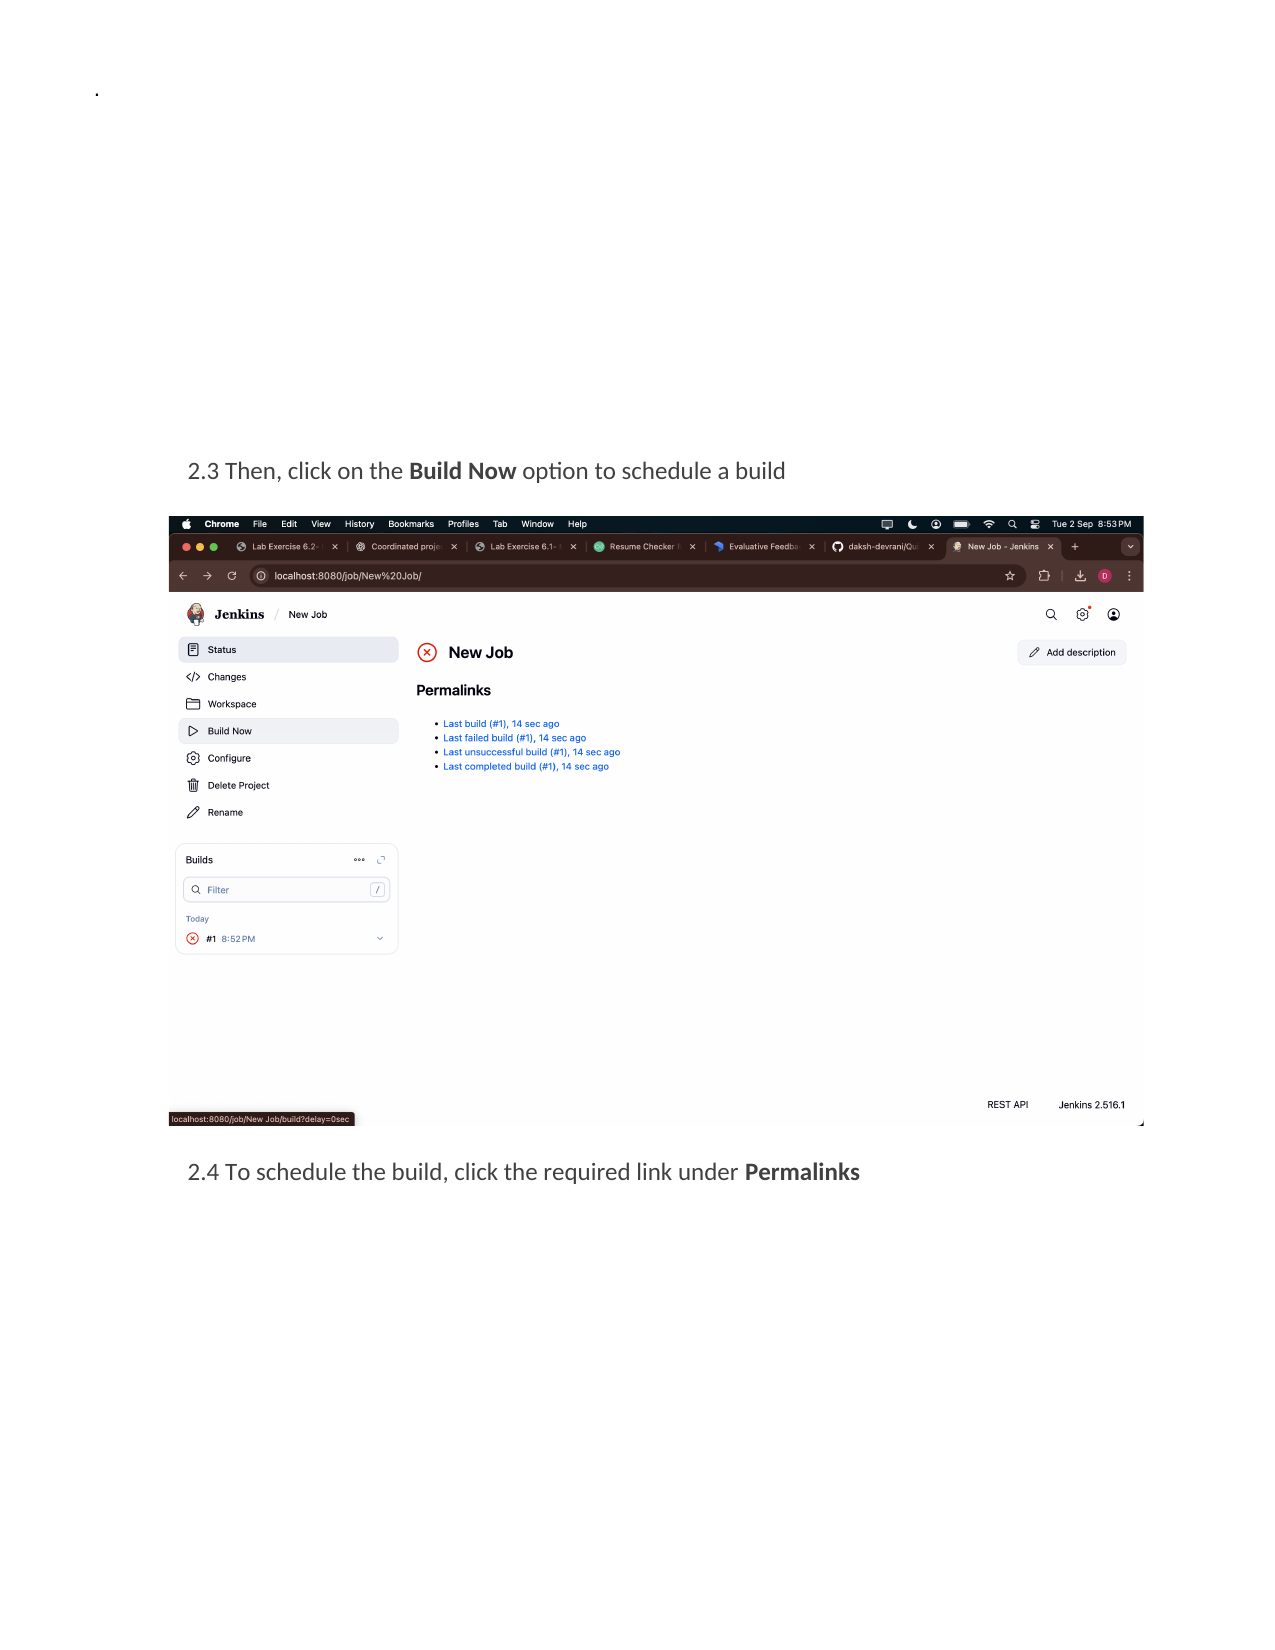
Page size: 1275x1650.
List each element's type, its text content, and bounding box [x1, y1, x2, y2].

list Then, click on the Build Now option to schedule a build [187, 455, 1125, 486]
list To schedule the build, click the required link under Permalinks [187, 1156, 1125, 1187]
